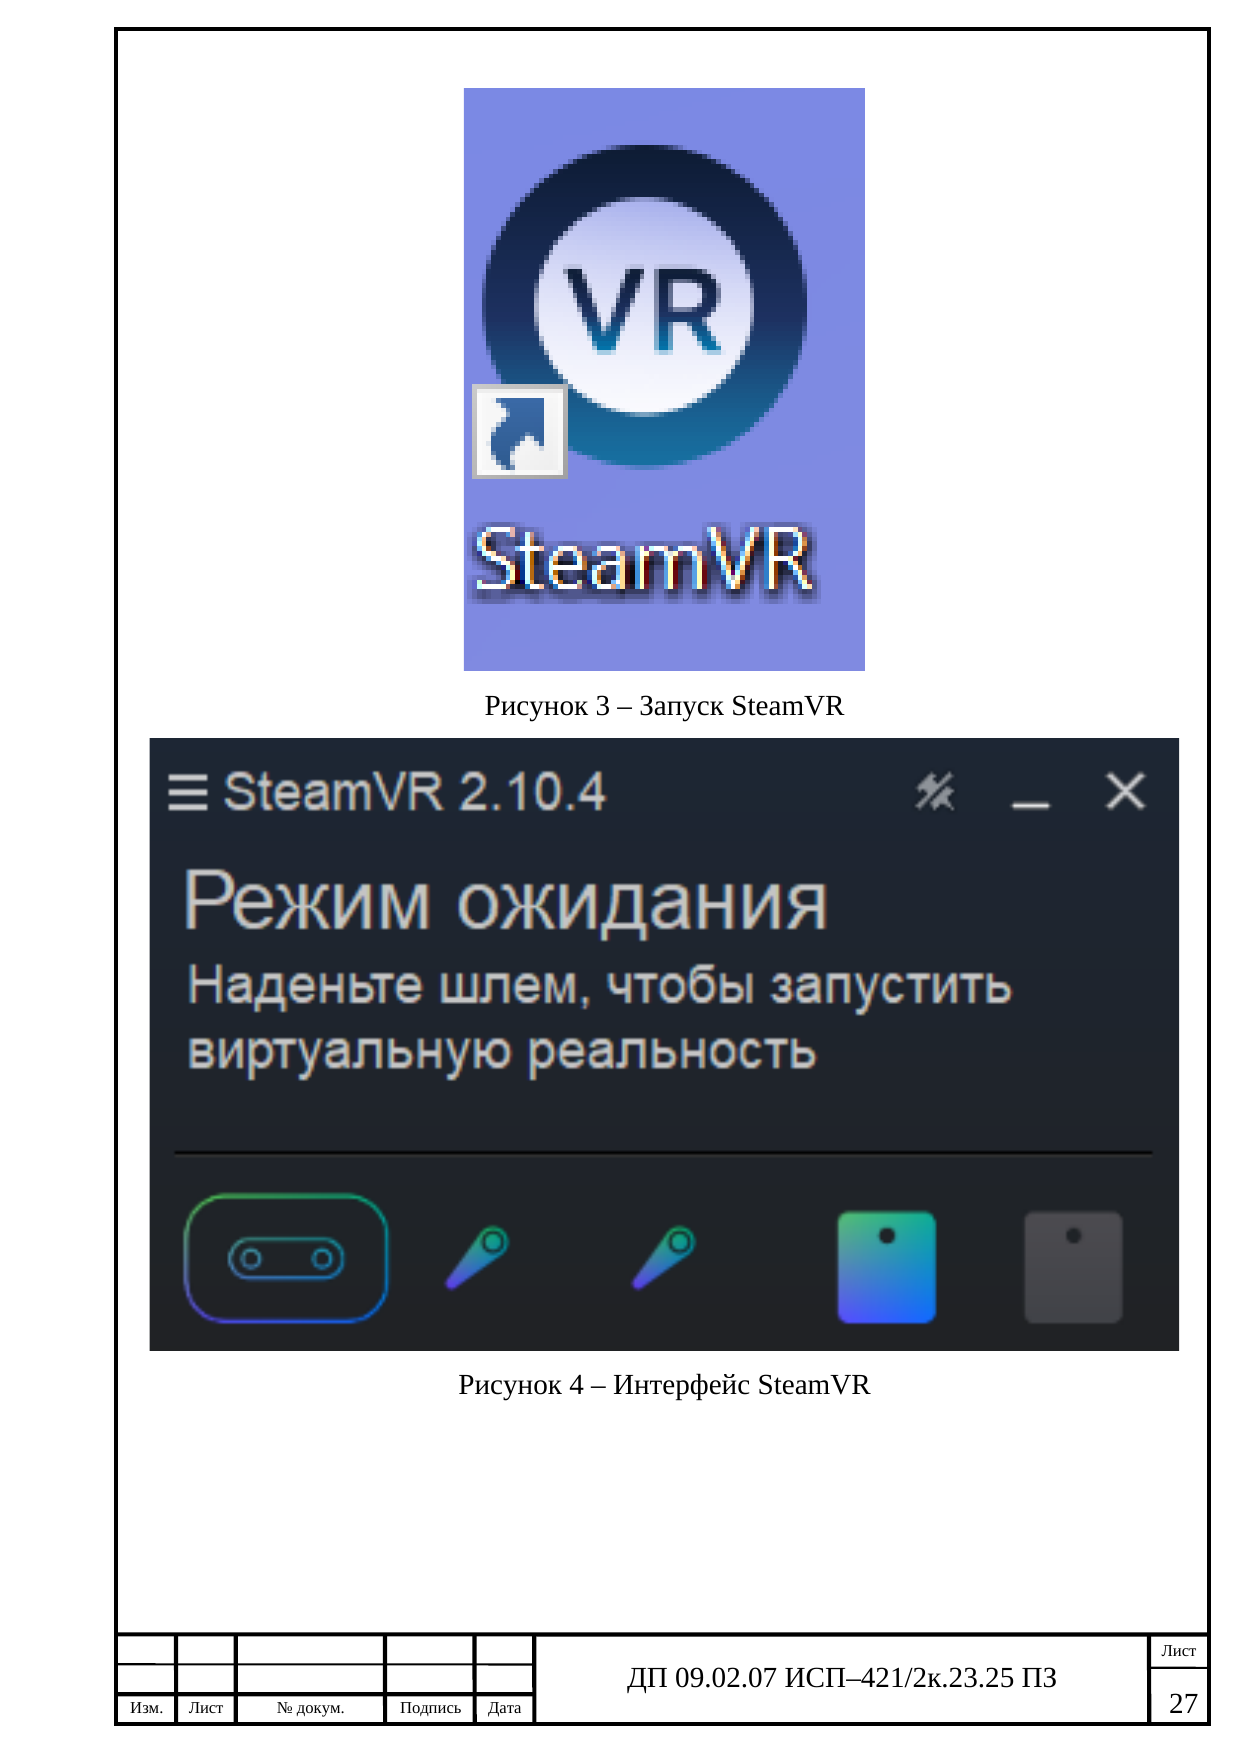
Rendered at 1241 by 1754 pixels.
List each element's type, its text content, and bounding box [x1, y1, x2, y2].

picture [149, 738, 1180, 1351]
picture [463, 88, 865, 671]
text Рисунок 4 – Интерфейс SteamVR [148, 1367, 1181, 1401]
text Рисунок 3 – Запуск SteamVR [148, 688, 1181, 721]
